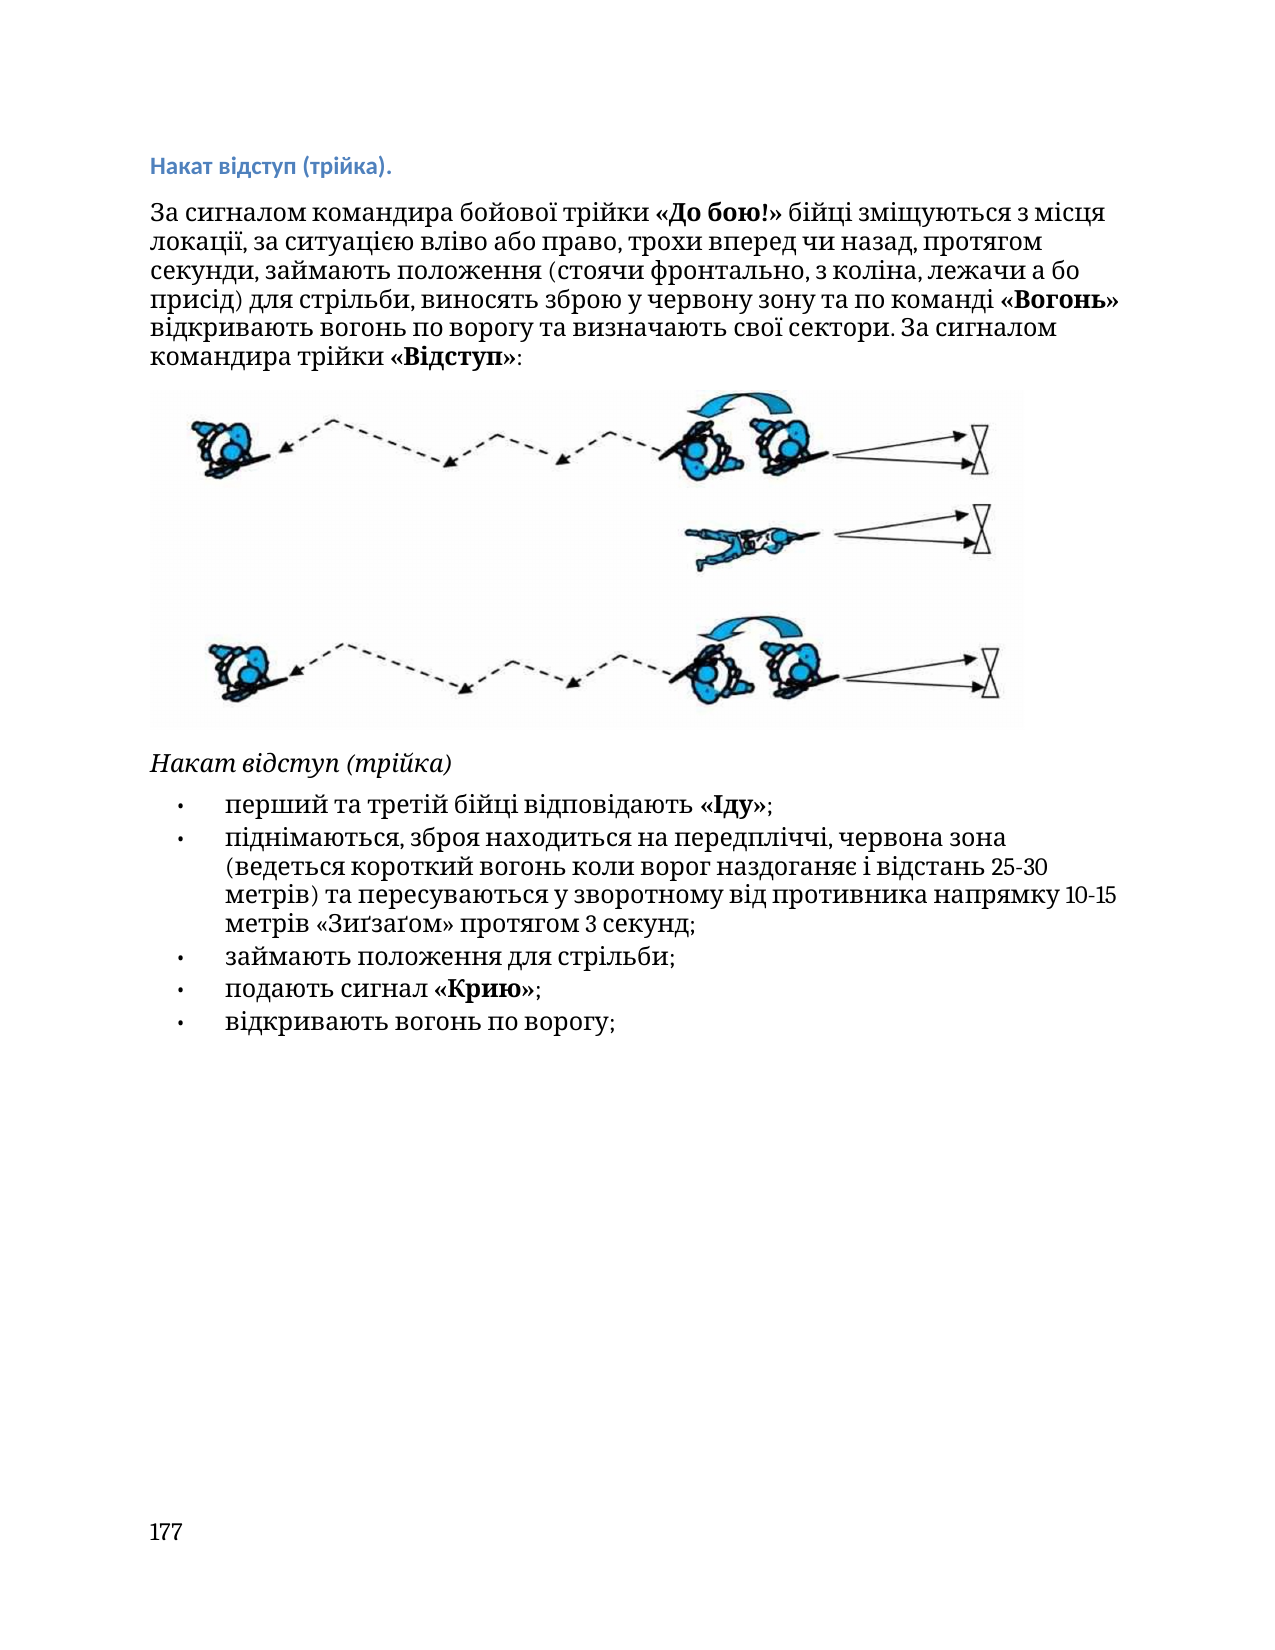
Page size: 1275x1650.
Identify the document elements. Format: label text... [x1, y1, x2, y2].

text Накат відступ (трійка) [150, 750, 1125, 779]
list подають сигнал «Крию»; [175, 975, 1125, 1004]
list відкривають вогонь по ворогу; [175, 1007, 1125, 1036]
text За сигналом командира бойової трійки «До бою!» бійці зміщуються з місця локації, за ситуацією вліво або право, трохи вперед чи назад, протягом секунди, займають положення (стоячи фронтально, з коліна, лежачи а бо присід) для стрільби, виносять зброю у червону зону та по команді «Вогонь» відкривають вогонь по ворогу та визначають свої сектори. За сигналом командира трійки «Відступ»: [150, 199, 1125, 372]
list займають положення для стрільби; [175, 942, 1125, 971]
list перший та третій бійці відповідають «Іду»; [175, 791, 1125, 820]
subtitle Накат відступ (трійка). [150, 150, 1125, 181]
picture [150, 390, 1025, 730]
list піднімаються, зброя находиться на передпліччі, червона зона (ведеться короткий вогонь коли ворог наздоганяє і відстань 25-30 метрів) та пересуваються у зворотному від противника напрямку 10-15 метрів «Зиґзаґом» протягом 3 секунд; [175, 824, 1125, 939]
